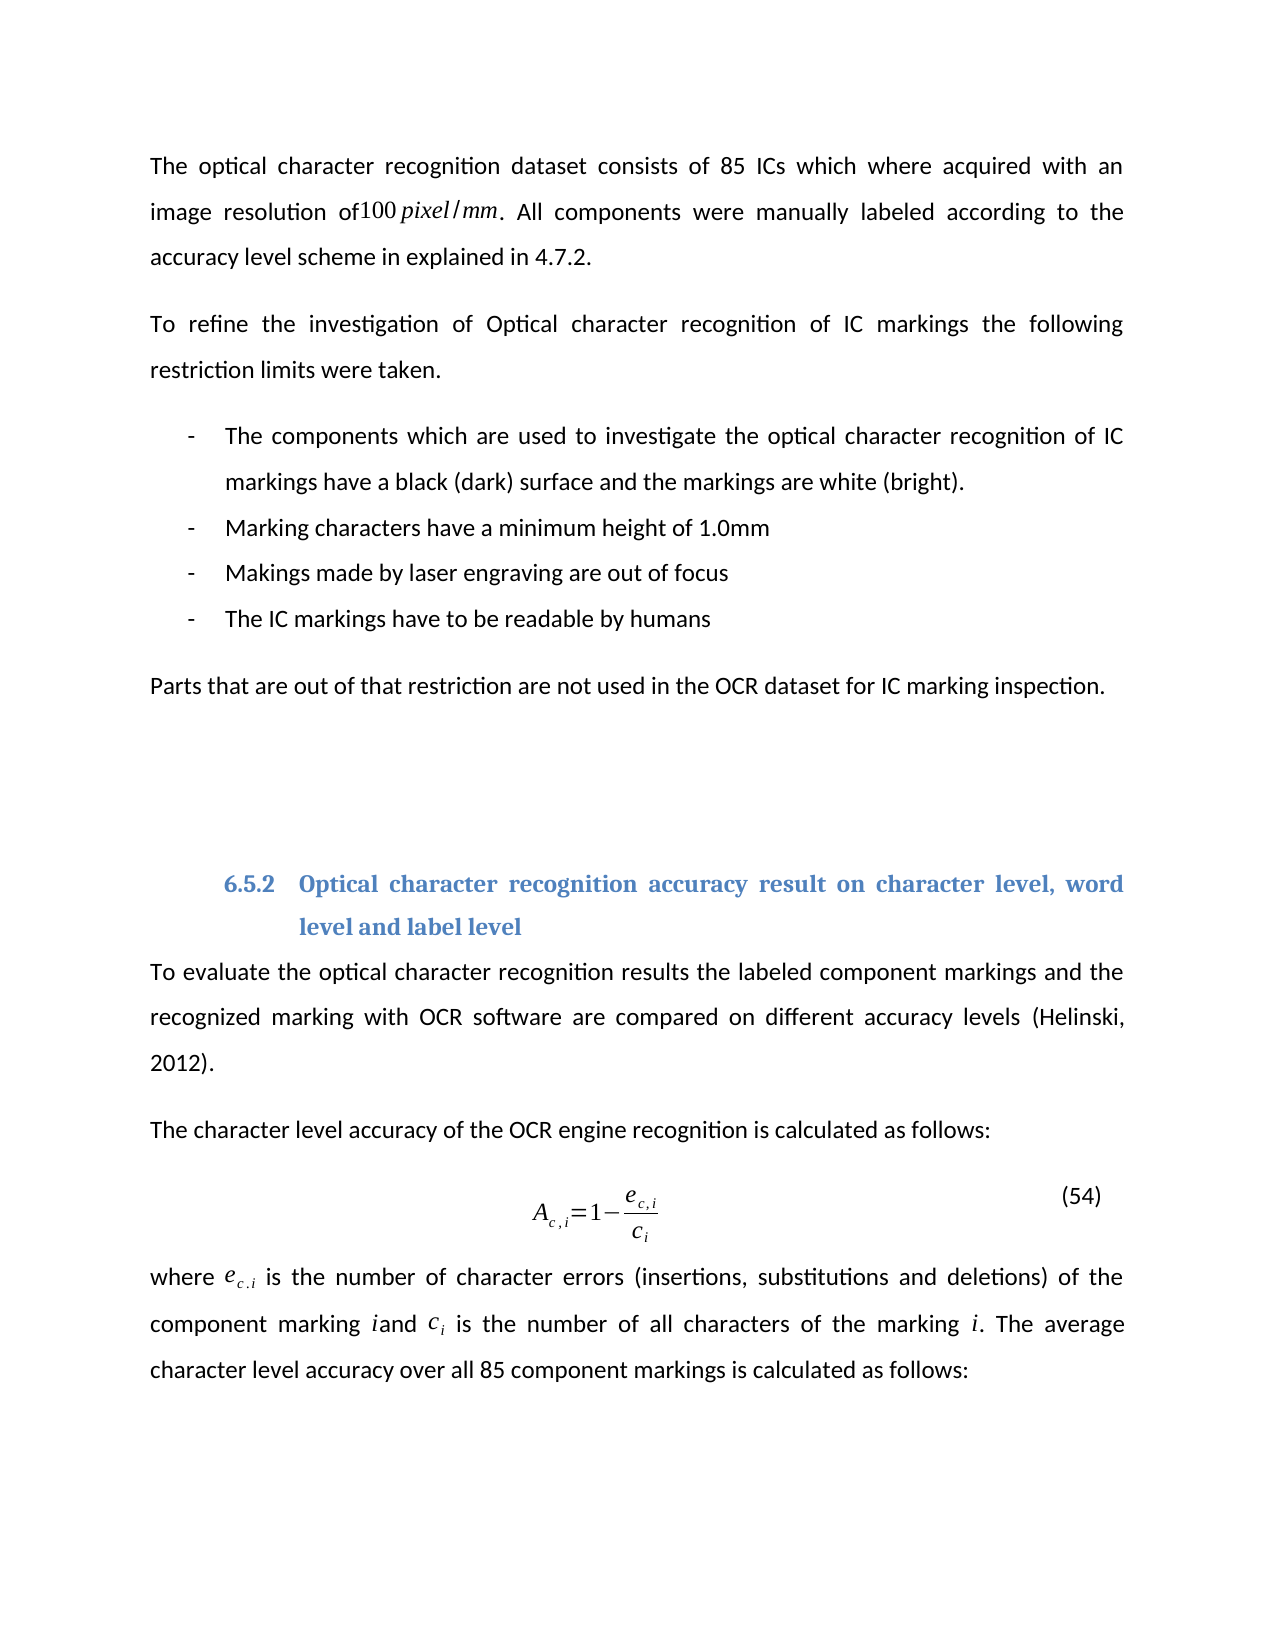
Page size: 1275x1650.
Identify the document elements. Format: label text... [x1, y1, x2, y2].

text where is the number of character errors (insertions, substitutions and deletions) of the component marking and is the number of all characters of the marking . The average character level accuracy over all 85 component markings is calculated as follows: [150, 1261, 1125, 1384]
list Marking characters have a minimum height of 1.0mm [187, 512, 1125, 542]
text Parts that are out of that restriction are not used in the OCR dataset for IC marking inspection. [150, 670, 1125, 700]
text The character level accuracy of the OCR engine recognition is calculated as follows: [150, 1114, 1125, 1144]
table_header [139, 1180, 1050, 1261]
subtitle Optical character recognition accuracy result on character level, word level and label level [224, 869, 1125, 941]
list The IC markings have to be readable by humans [187, 603, 1125, 634]
list The components which are used to investigate the optical character recognition of IC markings have a black (dark) surface and the markings are white (bright). [187, 420, 1125, 497]
text To evaluate the optical character recognition results the labeled component markings and the recognized marking with OCR software are compared on different accuracy levels . [150, 956, 1125, 1078]
text To refine the investigation of Optical character recognition of IC markings the following restriction limits were taken. [150, 308, 1125, 384]
list Makings made by laser engraving are out of focus [187, 557, 1125, 588]
text The optical character recognition dataset consists of 85 ICs which where acquired with an image resolution of. All components were manually labeled according to the accuracy level scheme in explained in 4.7.2. [150, 150, 1125, 272]
